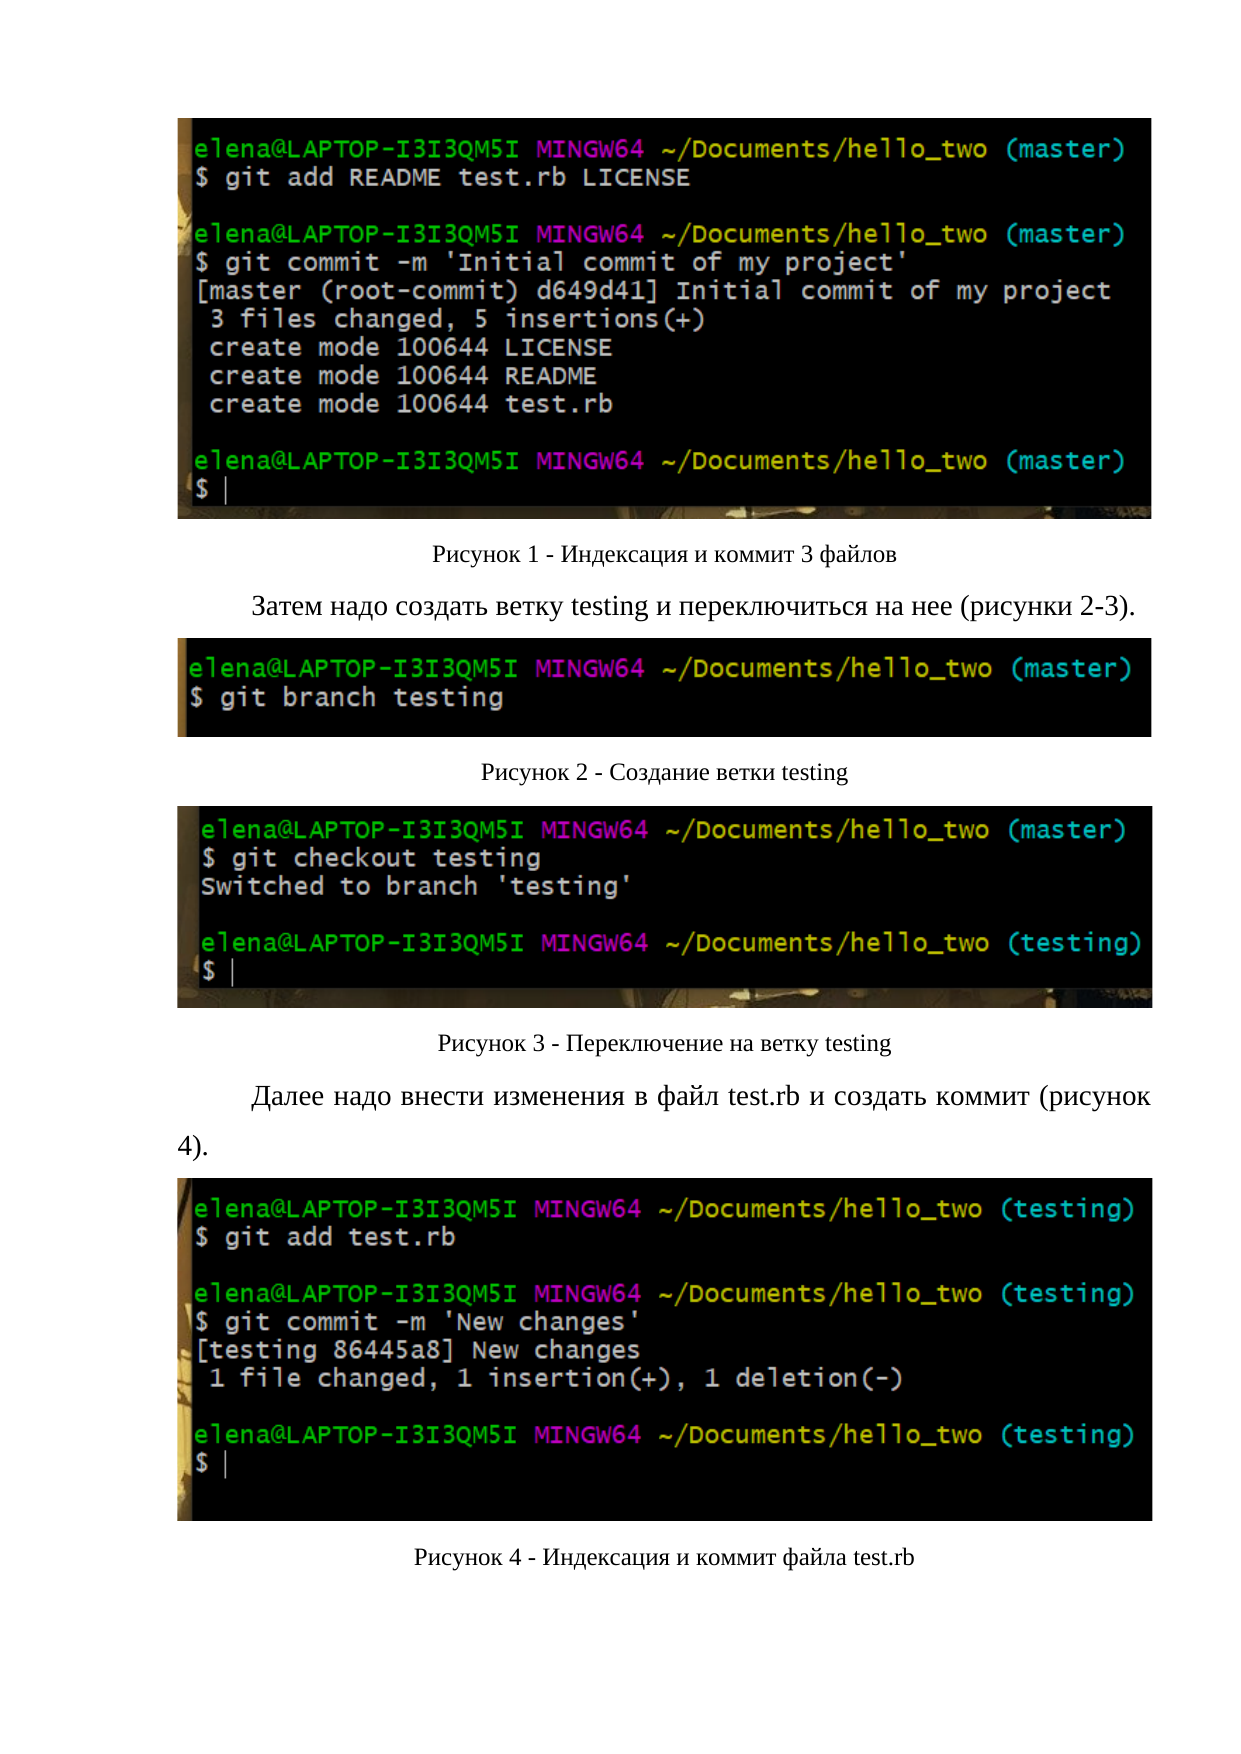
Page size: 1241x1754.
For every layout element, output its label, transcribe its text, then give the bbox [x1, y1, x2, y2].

text Далее надо внести изменения в файл test.rb и создать коммит (рисунок 4). [177, 1078, 1152, 1162]
picture [177, 118, 1152, 519]
picture [177, 806, 1153, 1008]
text Рисунок 2 - Создание ветки testing [177, 757, 1152, 786]
text Рисунок 3 - Переключение на ветку testing [177, 1028, 1152, 1057]
text Рисунок 4 - Индексация и коммит файла test.rb [177, 1542, 1152, 1570]
text Рисунок 1 - Индексация и коммит 3 файлов [177, 539, 1152, 568]
text Затем надо создать ветку testing и переключиться на нее (рисунки 2-3). [177, 588, 1152, 622]
picture [177, 1178, 1153, 1521]
picture [177, 638, 1152, 737]
